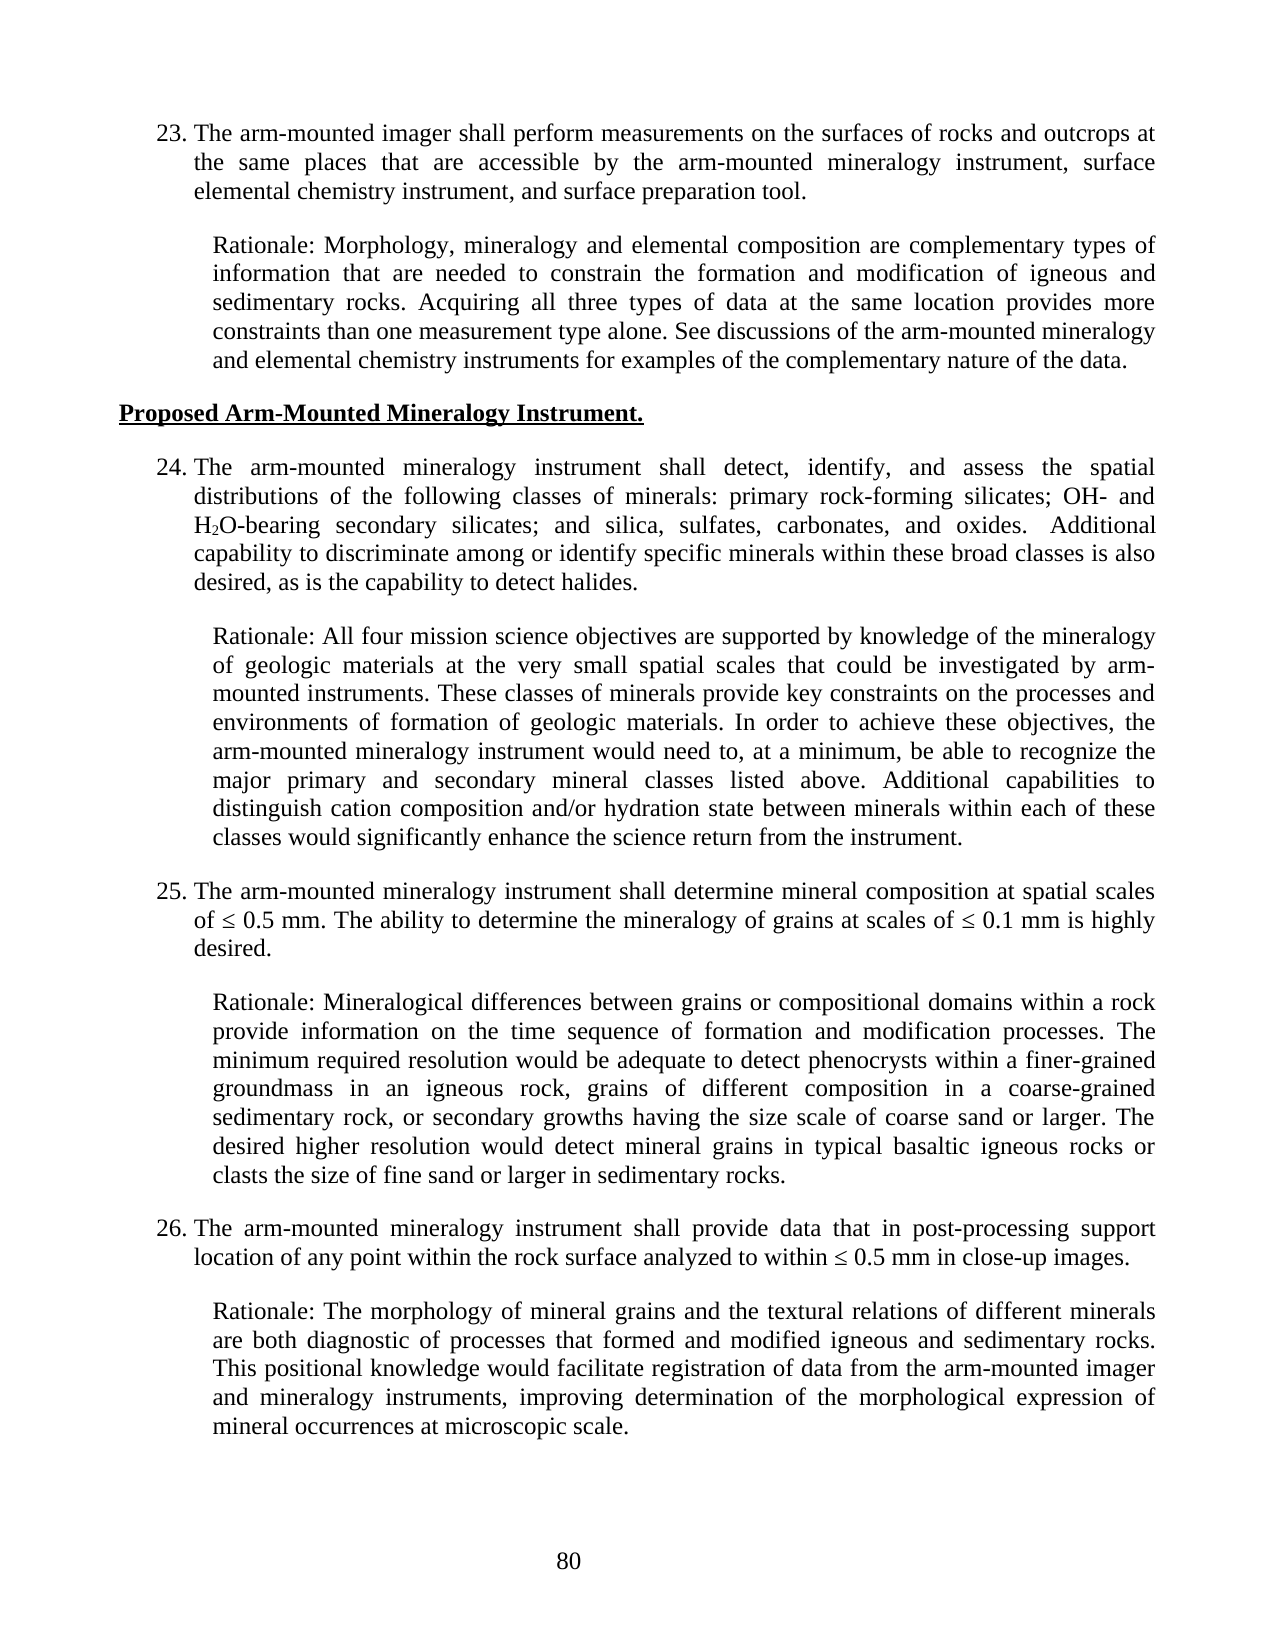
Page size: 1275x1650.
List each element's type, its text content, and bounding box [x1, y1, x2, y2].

list The arm-mounted mineralogy instrument shall determine mineral composition at spatial scales of ≤ 0.5 mm. The ability to determine the mineralogy of grains at scales of ≤ 0.1 mm is highly desired. [156, 876, 1156, 962]
text Proposed Arm-Mounted Mineralogy Instrument. [118, 398, 1156, 427]
list The arm-mounted mineralogy instrument shall provide data that in post-processing support location of any point within the rock surface analyzed to within ≤ 0.5 mm in close-up images. [156, 1213, 1156, 1271]
list Rationale: Morphology, mineralogy and elemental composition are complementary types of information that are needed to constrain the formation and modification of igneous and sedimentary rocks. Acquiring all three types of data at the same location provides more constraints than one measurement type alone. See discussions of the arm-mounted mineralogy and elemental chemistry instruments for examples of the complementary nature of the data. [212, 230, 1156, 373]
list The arm-mounted imager shall perform measurements on the surfaces of rocks and outcrops at the same places that are accessible by the arm-mounted mineralogy instrument, surface elemental chemistry instrument, and surface preparation tool. [156, 118, 1156, 205]
list The arm-mounted mineralogy instrument shall detect, identify, and assess the spatial distributions of the following classes of minerals: primary rock-forming silicates; OH- and H2O-bearing secondary silicates; and silica, sulfates, carbonates, and oxides. Additional capability to discriminate among or identify specific minerals within these broad classes is also desired, as is the capability to detect halides. [156, 452, 1156, 596]
list Rationale: Mineralogical differences between grains or compositional domains within a rock provide information on the time sequence of formation and modification processes. The minimum required resolution would be adequate to detect phenocrysts within a finer-grained groundmass in an igneous rock, grains of different composition in a coarse-grained sedimentary rock, or secondary growths having the size scale of coarse sand or larger. The desired higher resolution would detect mineral grains in typical basaltic igneous rocks or clasts the size of fine sand or larger in sedimentary rocks. [212, 987, 1156, 1188]
list Rationale: All four mission science objectives are supported by knowledge of the mineralogy of geologic materials at the very small spatial scales that could be investigated by arm-mounted instruments. These classes of minerals provide key constraints on the processes and environments of formation of geologic materials. In order to achieve these objectives, the arm-mounted mineralogy instrument would need to, at a minimum, be able to recognize the major primary and secondary mineral classes listed above. Additional capabilities to distinguish cation composition and/or hydration state between minerals within each of these classes would significantly enhance the science return from the instrument. [212, 621, 1156, 851]
list Rationale: The morphology of mineral grains and the textural relations of different minerals are both diagnostic of processes that formed and modified igneous and sedimentary rocks. This positional knowledge would facilitate registration of data from the arm-mounted imager and mineralogy instruments, improving determination of the morphological expression of mineral occurrences at microscopic scale. [212, 1296, 1156, 1440]
